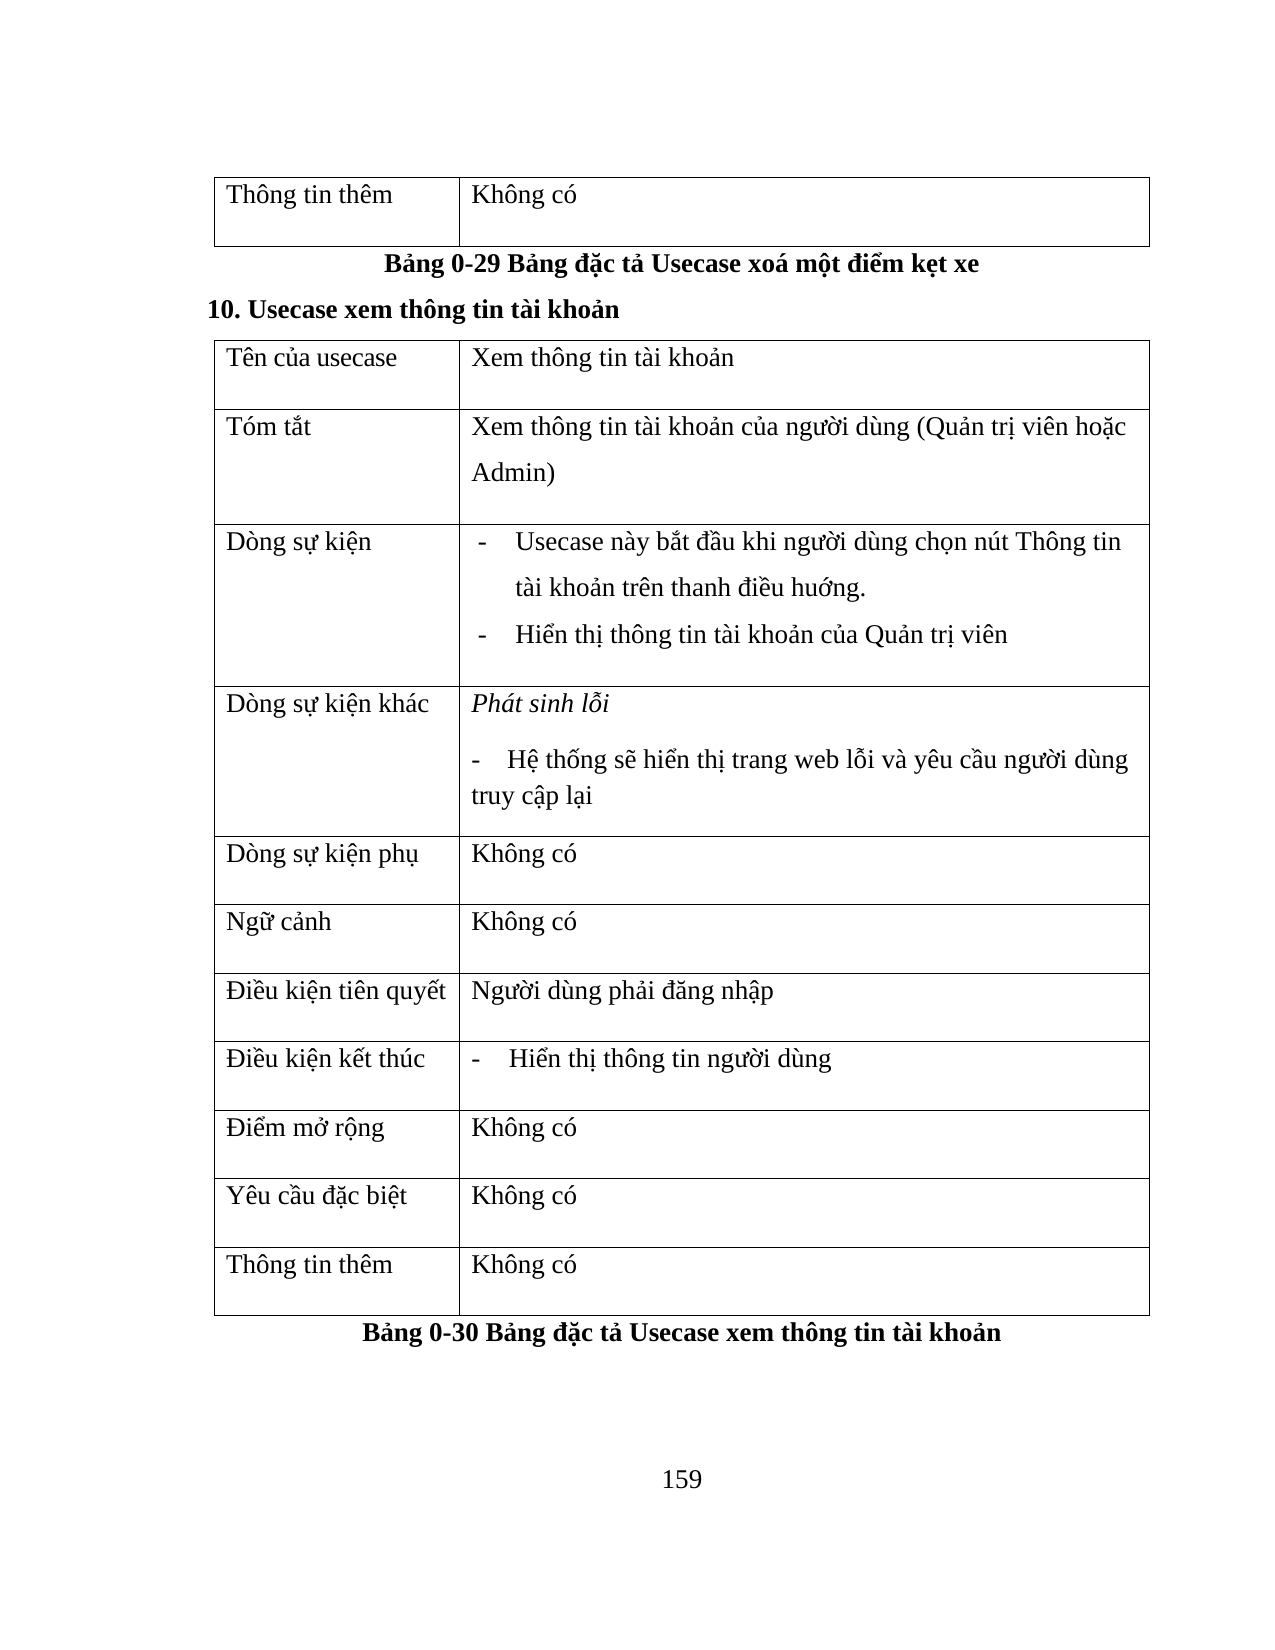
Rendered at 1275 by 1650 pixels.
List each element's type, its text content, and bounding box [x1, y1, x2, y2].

text Bảng 0-29 Bảng đặc tả Usecase xoá một điểm kẹt xe [207, 247, 1157, 278]
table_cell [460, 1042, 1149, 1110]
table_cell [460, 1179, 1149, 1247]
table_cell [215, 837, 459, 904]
text 10. Usecase xem thông tin tài khoản [207, 293, 1157, 324]
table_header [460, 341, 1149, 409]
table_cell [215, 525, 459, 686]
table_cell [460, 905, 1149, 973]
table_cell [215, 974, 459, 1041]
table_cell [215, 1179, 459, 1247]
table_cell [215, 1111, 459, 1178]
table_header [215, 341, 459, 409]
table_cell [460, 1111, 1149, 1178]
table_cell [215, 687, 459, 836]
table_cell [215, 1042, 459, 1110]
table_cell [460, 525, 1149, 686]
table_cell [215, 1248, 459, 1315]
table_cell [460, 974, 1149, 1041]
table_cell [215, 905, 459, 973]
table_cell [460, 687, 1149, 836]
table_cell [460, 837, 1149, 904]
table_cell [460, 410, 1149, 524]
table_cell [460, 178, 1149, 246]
text Bảng 0-30 Bảng đặc tả Usecase xem thông tin tài khoản [207, 1316, 1157, 1348]
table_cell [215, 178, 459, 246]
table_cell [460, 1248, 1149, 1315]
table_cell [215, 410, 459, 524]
